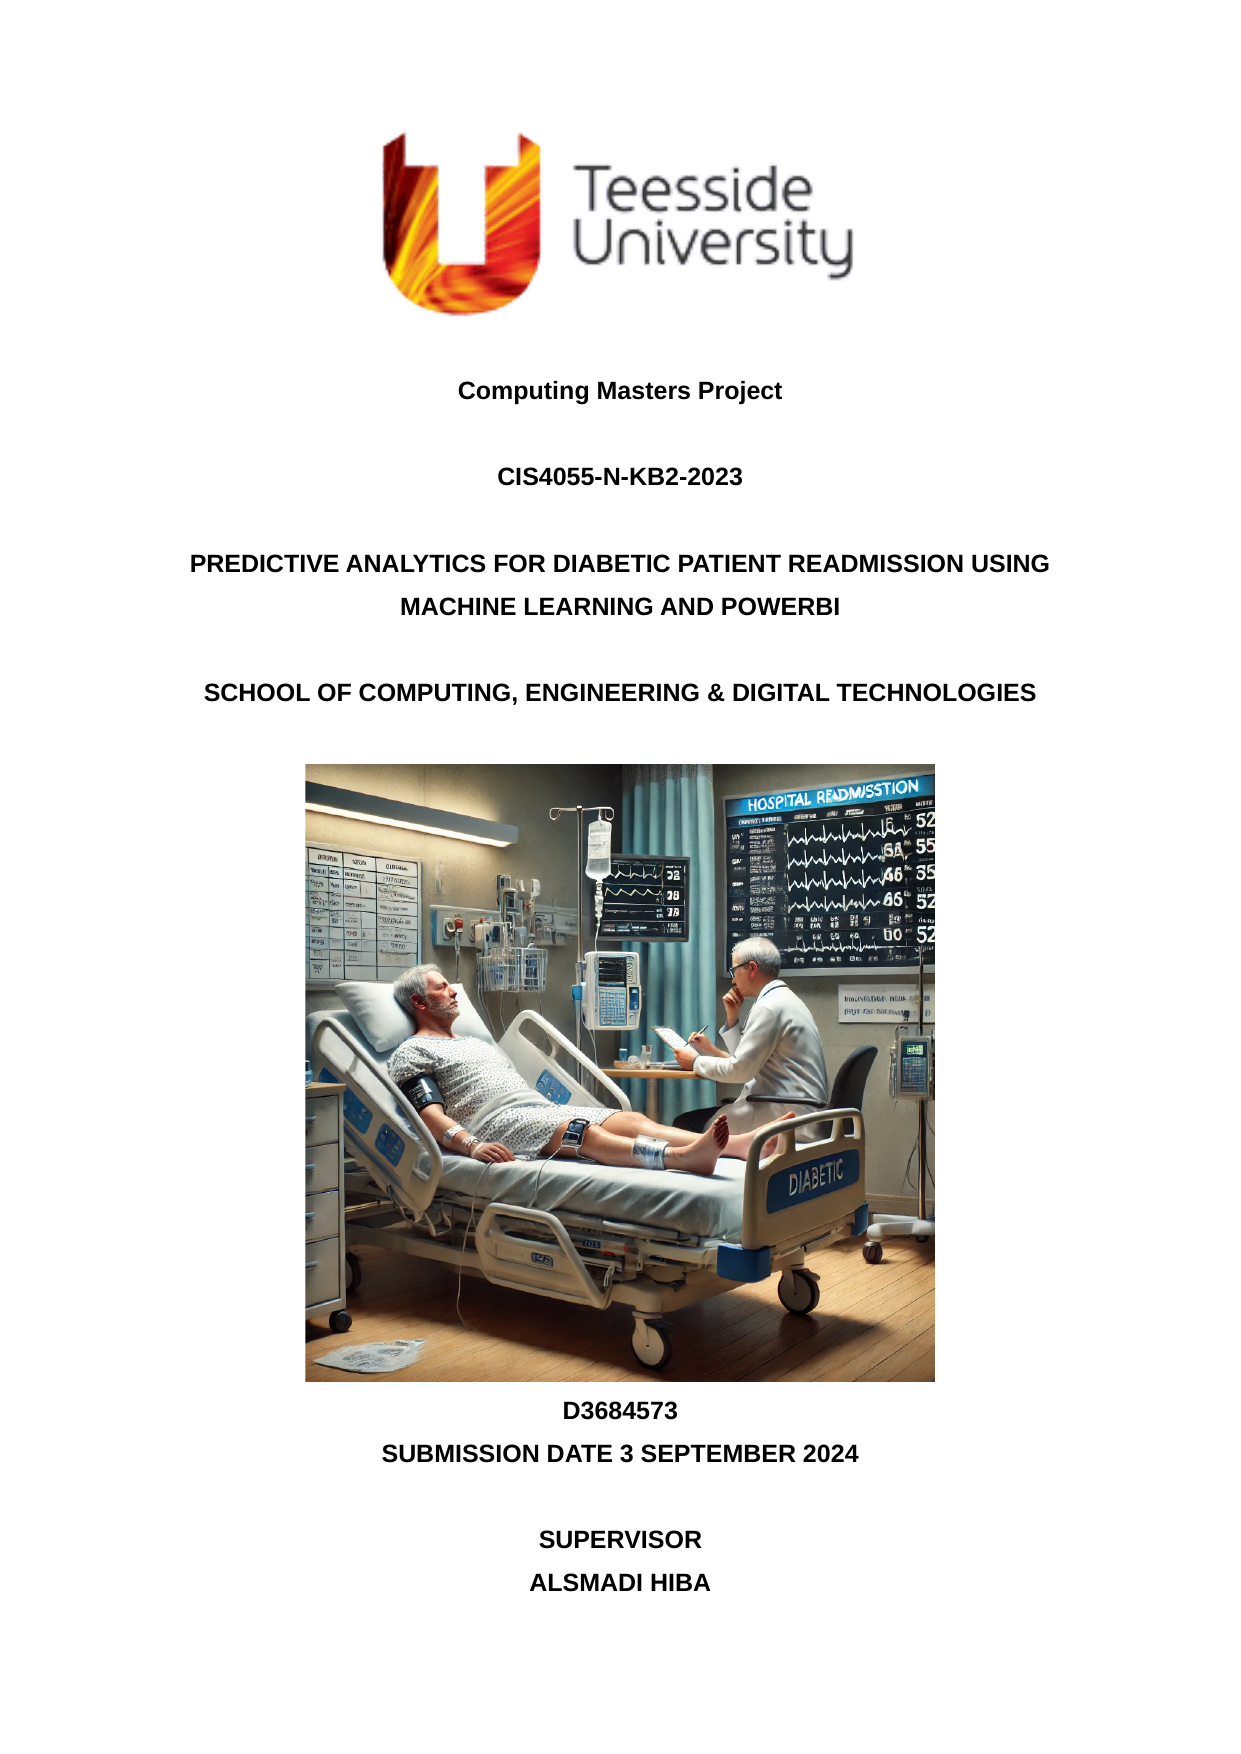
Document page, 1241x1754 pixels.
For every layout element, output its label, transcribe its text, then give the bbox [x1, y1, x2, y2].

picture [376, 128, 864, 319]
text SUPERVISOR [150, 1525, 1090, 1554]
picture [305, 764, 935, 1382]
text SCHOOL OF COMPUTING, ENGINEERING & DIGITAL TECHNOLOGIES [150, 678, 1090, 707]
text SUBMISSION DATE 3 SEPTEMBER 2024 [150, 1439, 1090, 1468]
text CIS4055-N-KB2-2023 [150, 462, 1090, 491]
text PREDICTIVE ANALYTICS FOR DIABETIC PATIENT READMISSION USING MACHINE LEARNING AND POWERBI [150, 549, 1090, 621]
text Computing Masters Project [150, 376, 1090, 405]
text ALSMADI HIBA [150, 1568, 1090, 1597]
text D3684573 [150, 1396, 1090, 1424]
